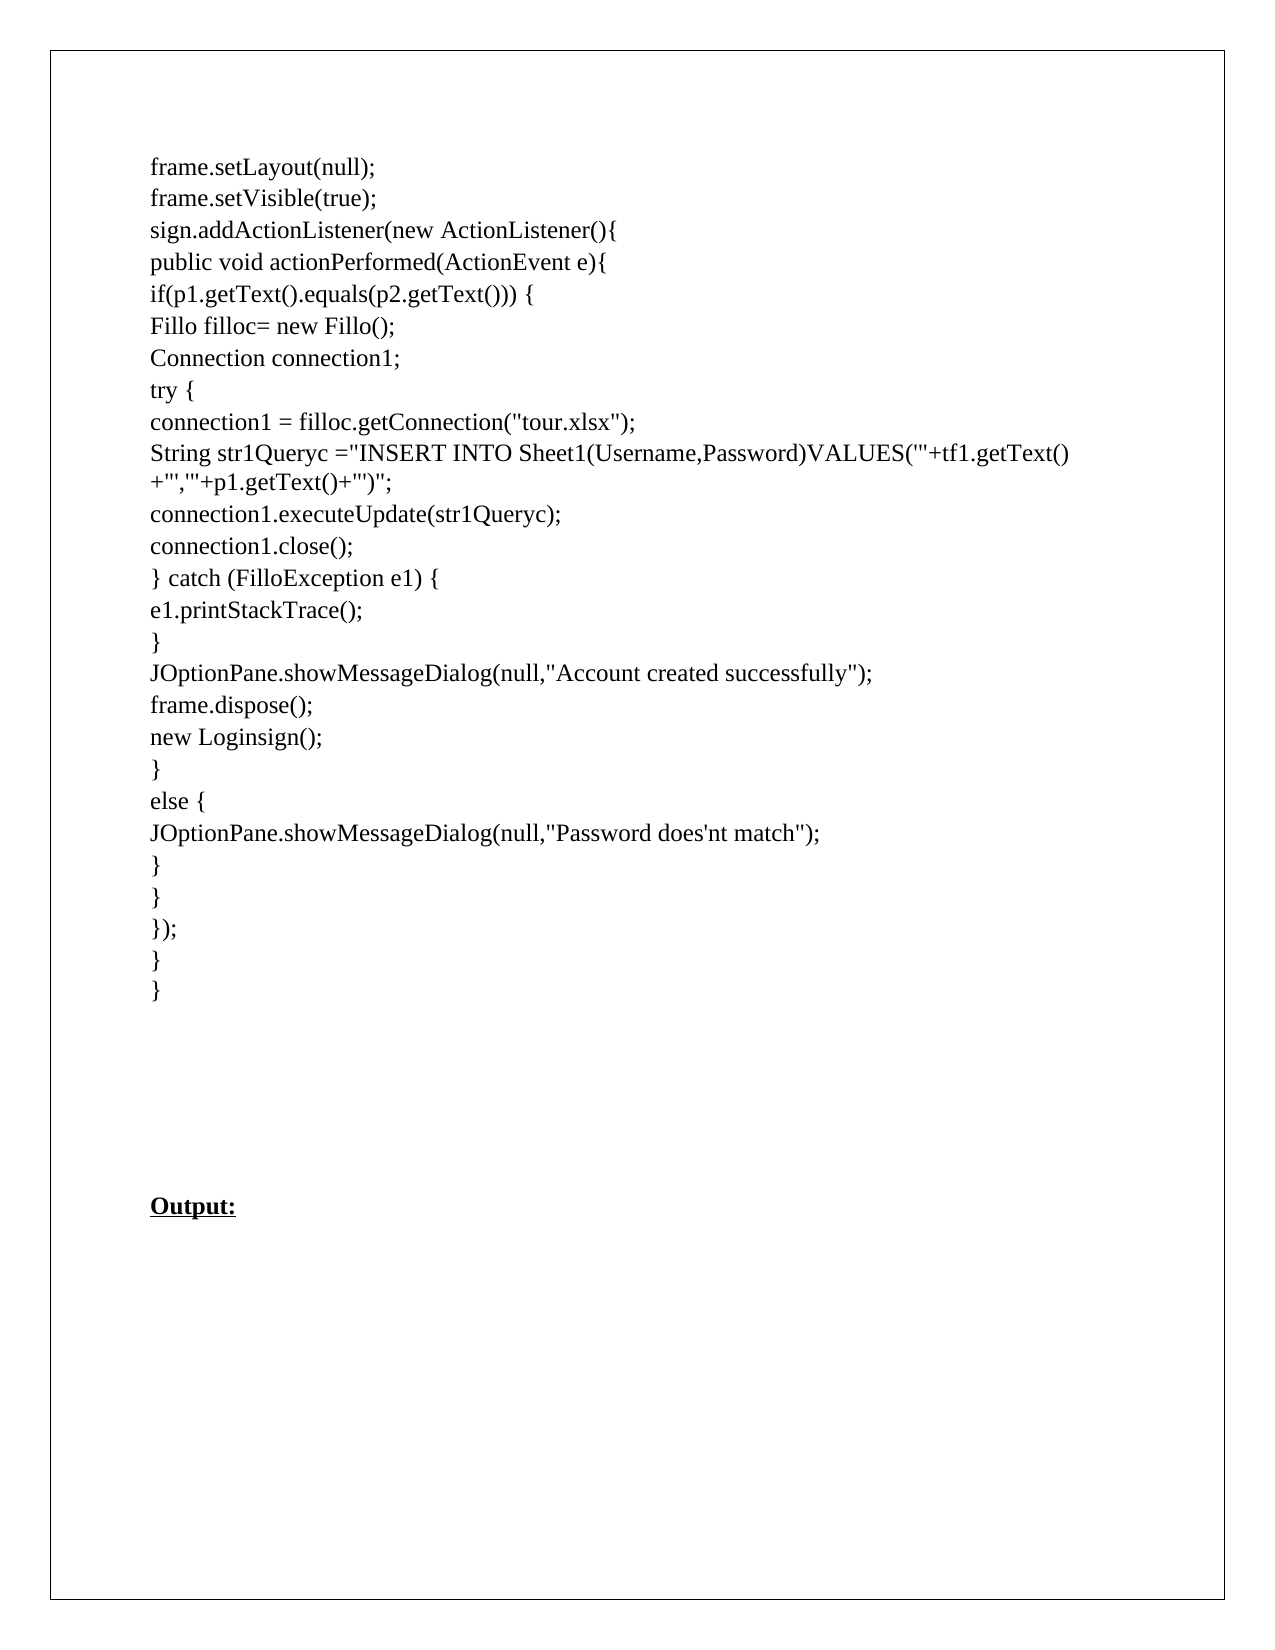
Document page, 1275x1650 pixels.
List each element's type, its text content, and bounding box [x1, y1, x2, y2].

table_header new Loginsign(); [149, 721, 331, 752]
table_header if(p1.getText().equals(p2.getText())) { [149, 278, 543, 309]
table_header } [149, 625, 170, 657]
table_header else { [149, 784, 215, 816]
table_header } [149, 848, 170, 880]
text } [150, 976, 1125, 1004]
text Output: [150, 1191, 1125, 1220]
table_header public void actionPerformed(ActionEvent e){ [149, 246, 616, 277]
table_header try { [149, 373, 204, 405]
table_header Fillo filloc= new Fillo(); [149, 309, 403, 341]
table_header frame.setVisible(true); [149, 182, 385, 214]
table_header frame.setLayout(null); [149, 150, 383, 182]
table_header } [149, 880, 170, 912]
table_header e1.printStackTrace(); [149, 593, 371, 625]
table_header connection1 = filloc.getConnection("tour.xlsx"); [149, 405, 644, 437]
table_header sign.addActionListener(new ActionListener(){ [149, 214, 627, 246]
table_header } [149, 753, 170, 784]
table_header String str1Queryc ="INSERT INTO Sheet1(Username,Password)VALUES('"+tf1.getText()+"','"+p1.getText()+"')"; [149, 437, 1133, 497]
table_header connection1.executeUpdate(str1Queryc); [149, 498, 569, 529]
table_header connection1.close(); [149, 529, 361, 561]
table_header frame.dispose(); [149, 689, 321, 721]
table_header JOptionPane.showMessageDialog(null,"Account created successfully"); [149, 657, 881, 689]
table_header }); [149, 912, 185, 944]
table_header JOptionPane.showMessageDialog(null,"Password does'nt match"); [149, 816, 828, 848]
table_header Connection connection1; [149, 341, 408, 373]
table_header } [149, 944, 170, 976]
table_header } catch (FilloException e1) { [149, 561, 448, 593]
